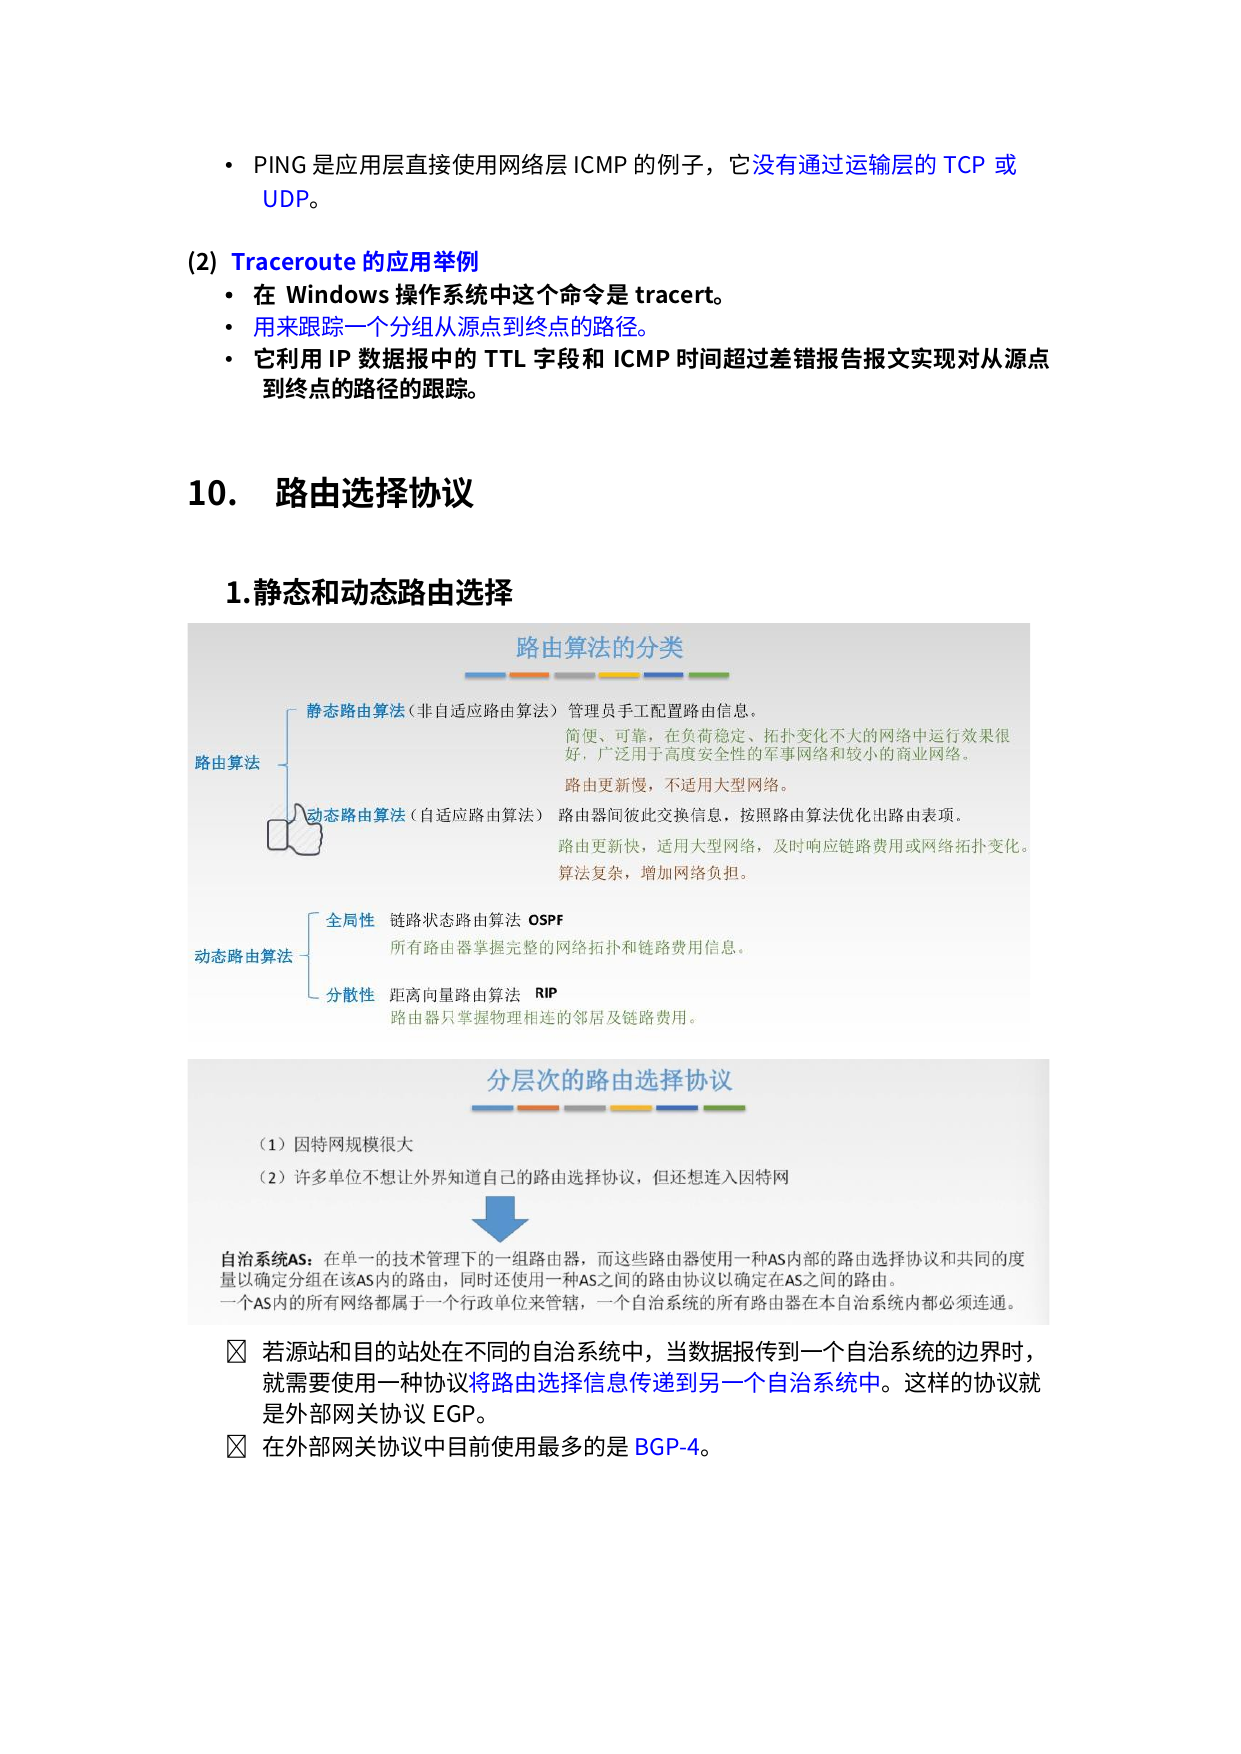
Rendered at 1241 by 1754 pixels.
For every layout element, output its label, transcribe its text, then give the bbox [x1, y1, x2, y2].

subtitle Traceroute 的应用举例 [187, 243, 1240, 277]
subtitle 它利用 IP 数据报中的 TTL 字段和 ICMP 时间超过差错报告报文实现对从源点到终点的路径的跟踪。 [225, 343, 1053, 404]
picture [187, 1059, 1050, 1325]
list 在 Windows 操作系统中这个命令是 tracert。 [225, 277, 1240, 309]
list 在外部网关协议中目前使用最多的是 BGP-4。 [225, 1429, 1240, 1462]
picture [187, 623, 1030, 1042]
list 路由选择协议 [187, 466, 1240, 515]
list PING 是应用层直接使用网络层 ICMP 的例子，它没有通过运输层的 TCP 或 [225, 147, 1240, 181]
list 静态和动态路由选择 [225, 569, 1240, 611]
list 用来跟踪一个分组从源点到终点的路径。 [225, 309, 1240, 342]
text UDP。 [262, 181, 1240, 214]
